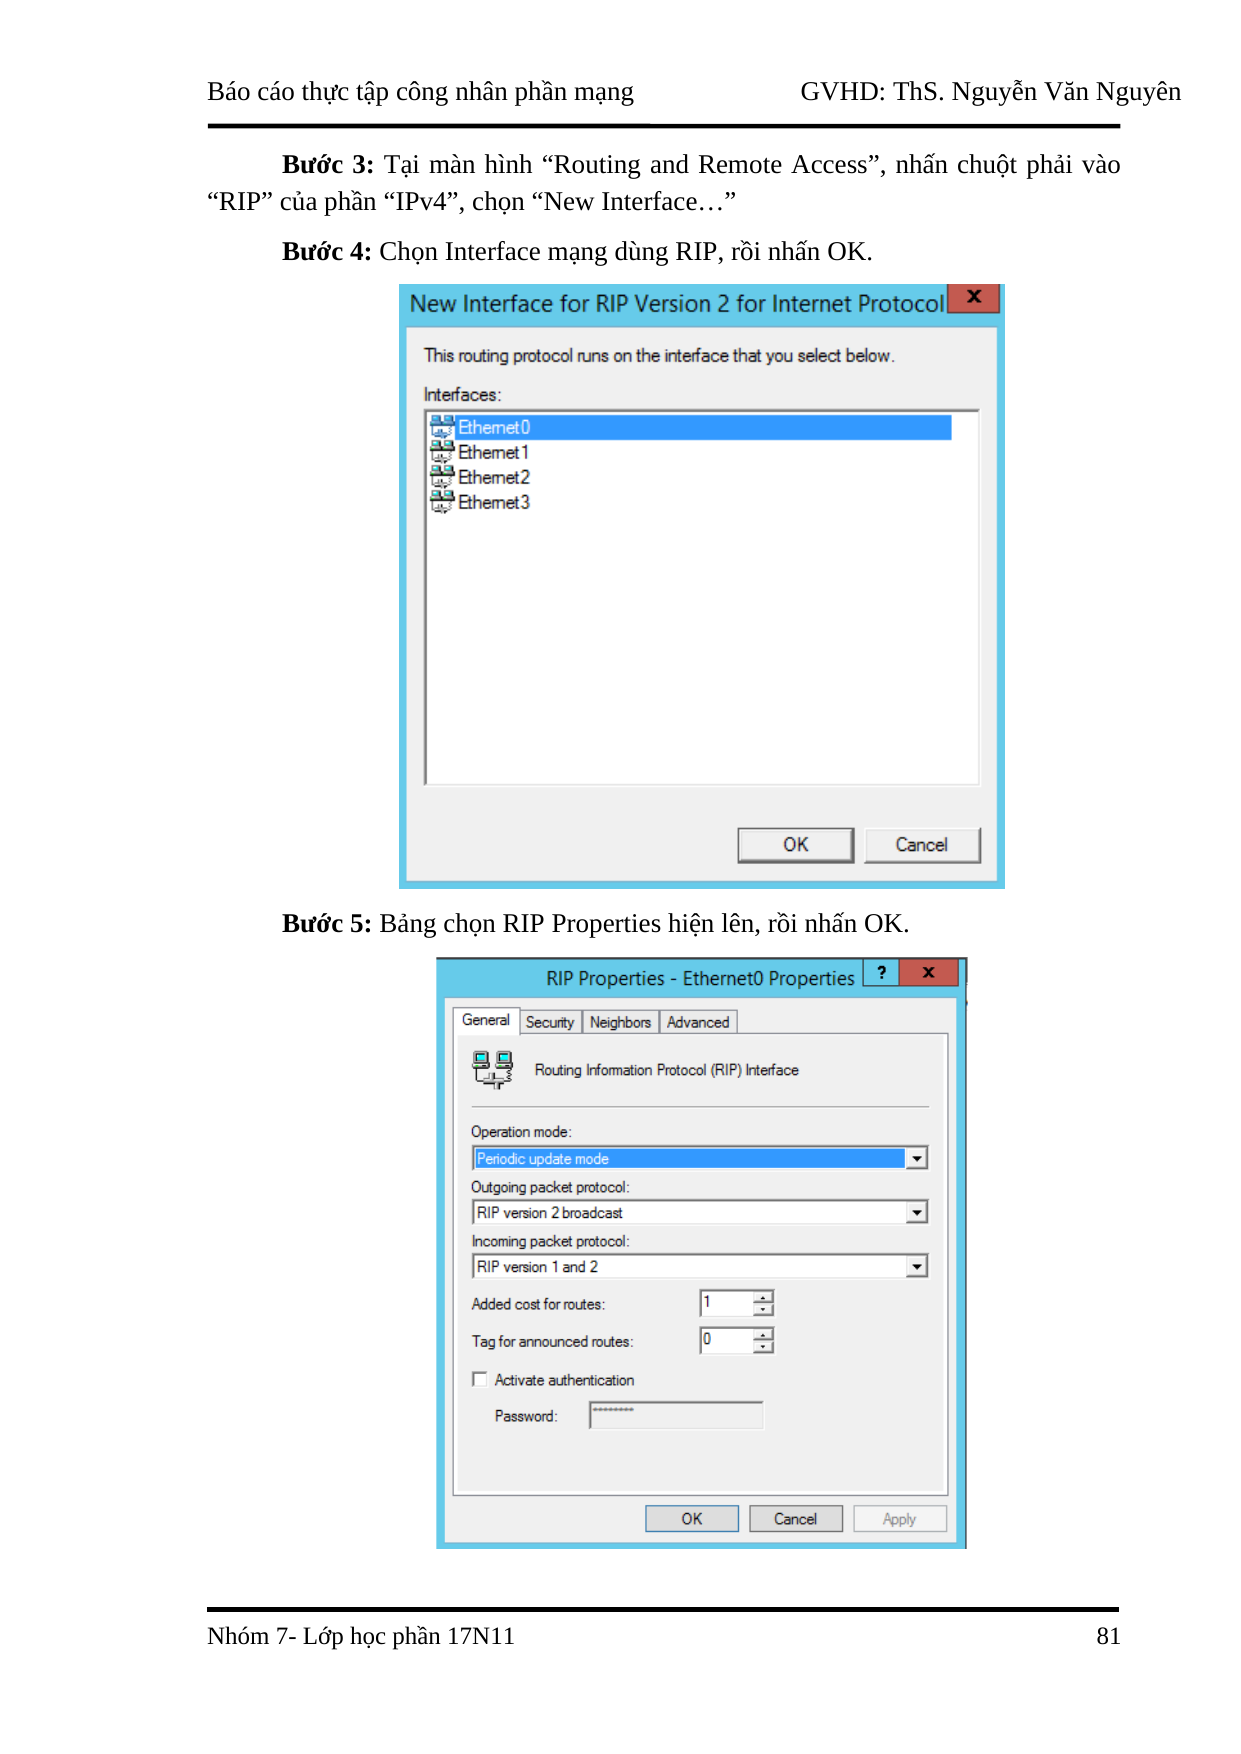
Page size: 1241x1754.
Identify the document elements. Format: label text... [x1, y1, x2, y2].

text Bước 4: Chọn Interface mạng dùng RIP, rồi nhấn OK. [207, 235, 1122, 266]
text Bước 5: Bảng chọn RIP Properties hiện lên, rồi nhấn OK. [207, 907, 1122, 939]
picture [399, 284, 1005, 889]
picture [436, 957, 968, 1549]
text Bước 3: Tại màn hình “Routing and Remote Access”, nhấn chuột phải vào “RIP” của phần “IPv4”, chọn “New Interface…” [207, 148, 1122, 216]
